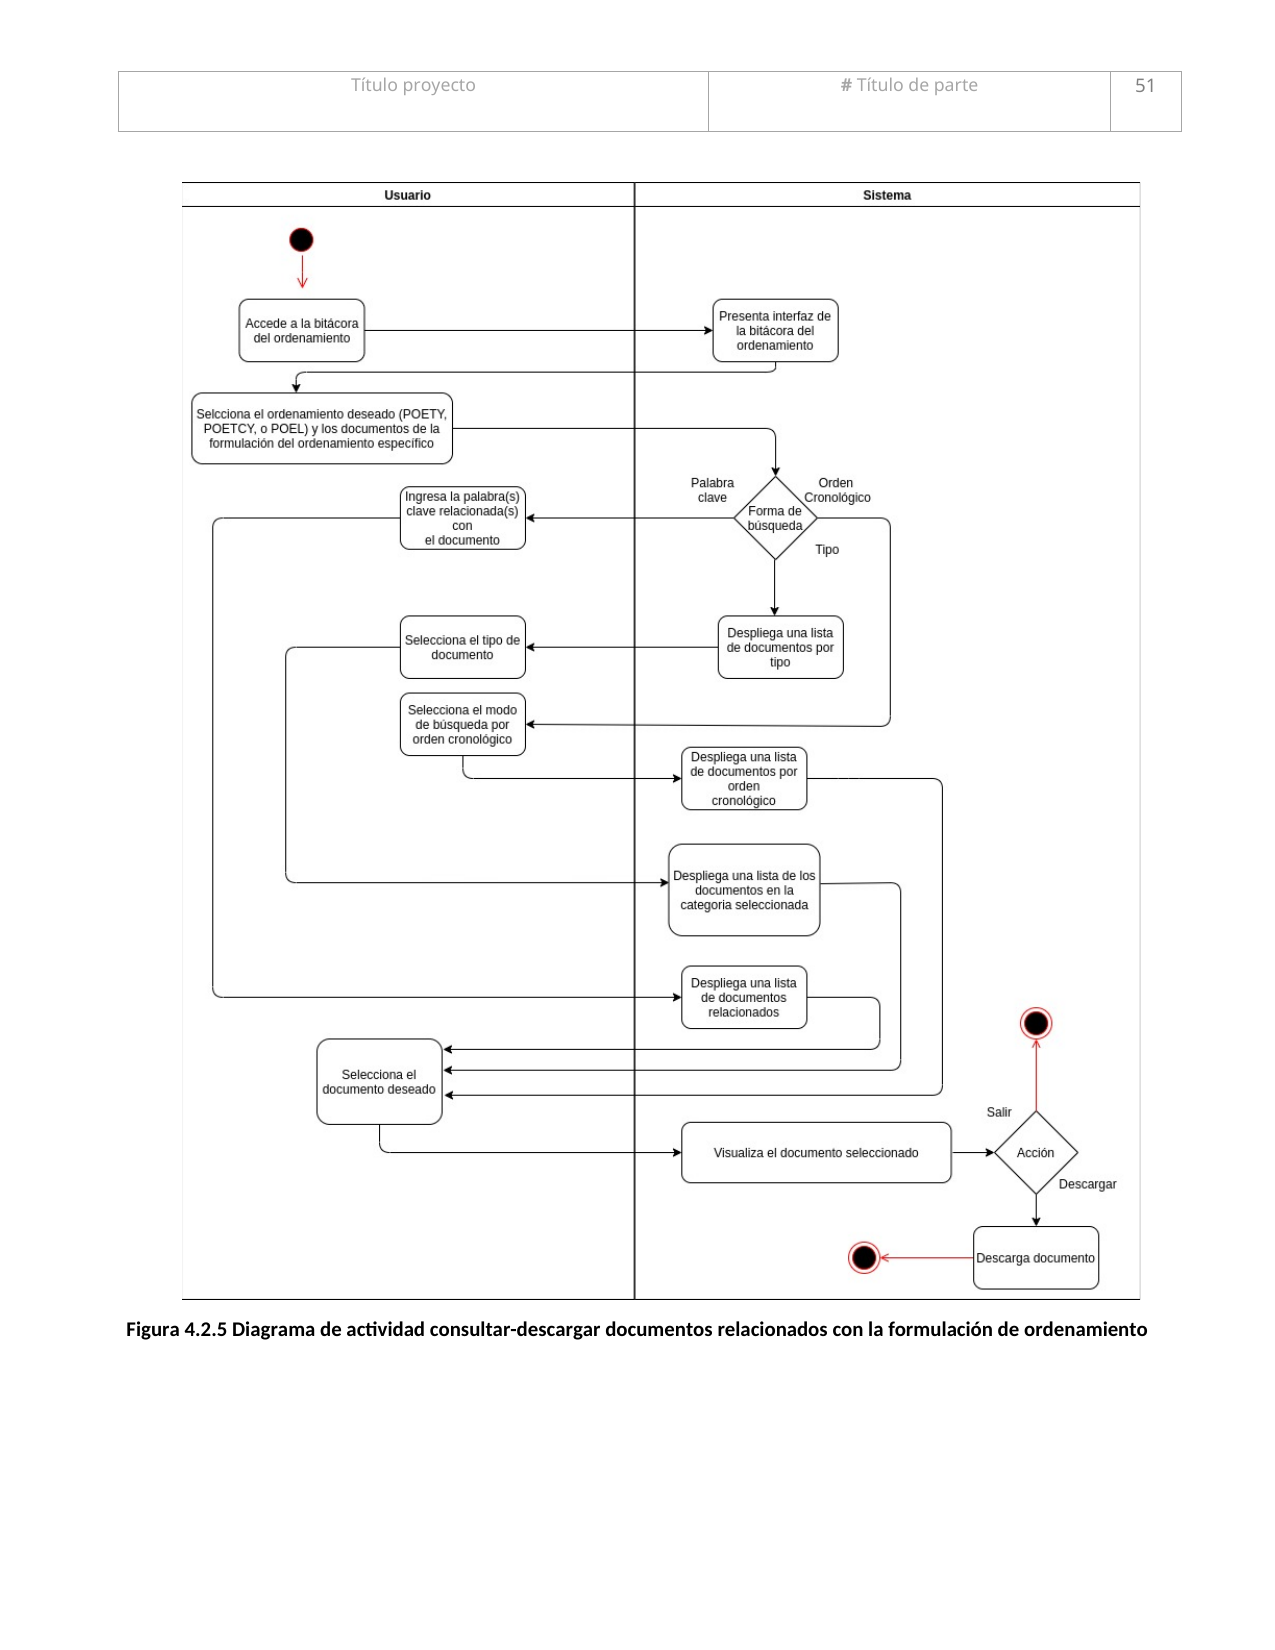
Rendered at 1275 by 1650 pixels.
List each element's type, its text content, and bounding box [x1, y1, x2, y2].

picture [182, 182, 1141, 1300]
